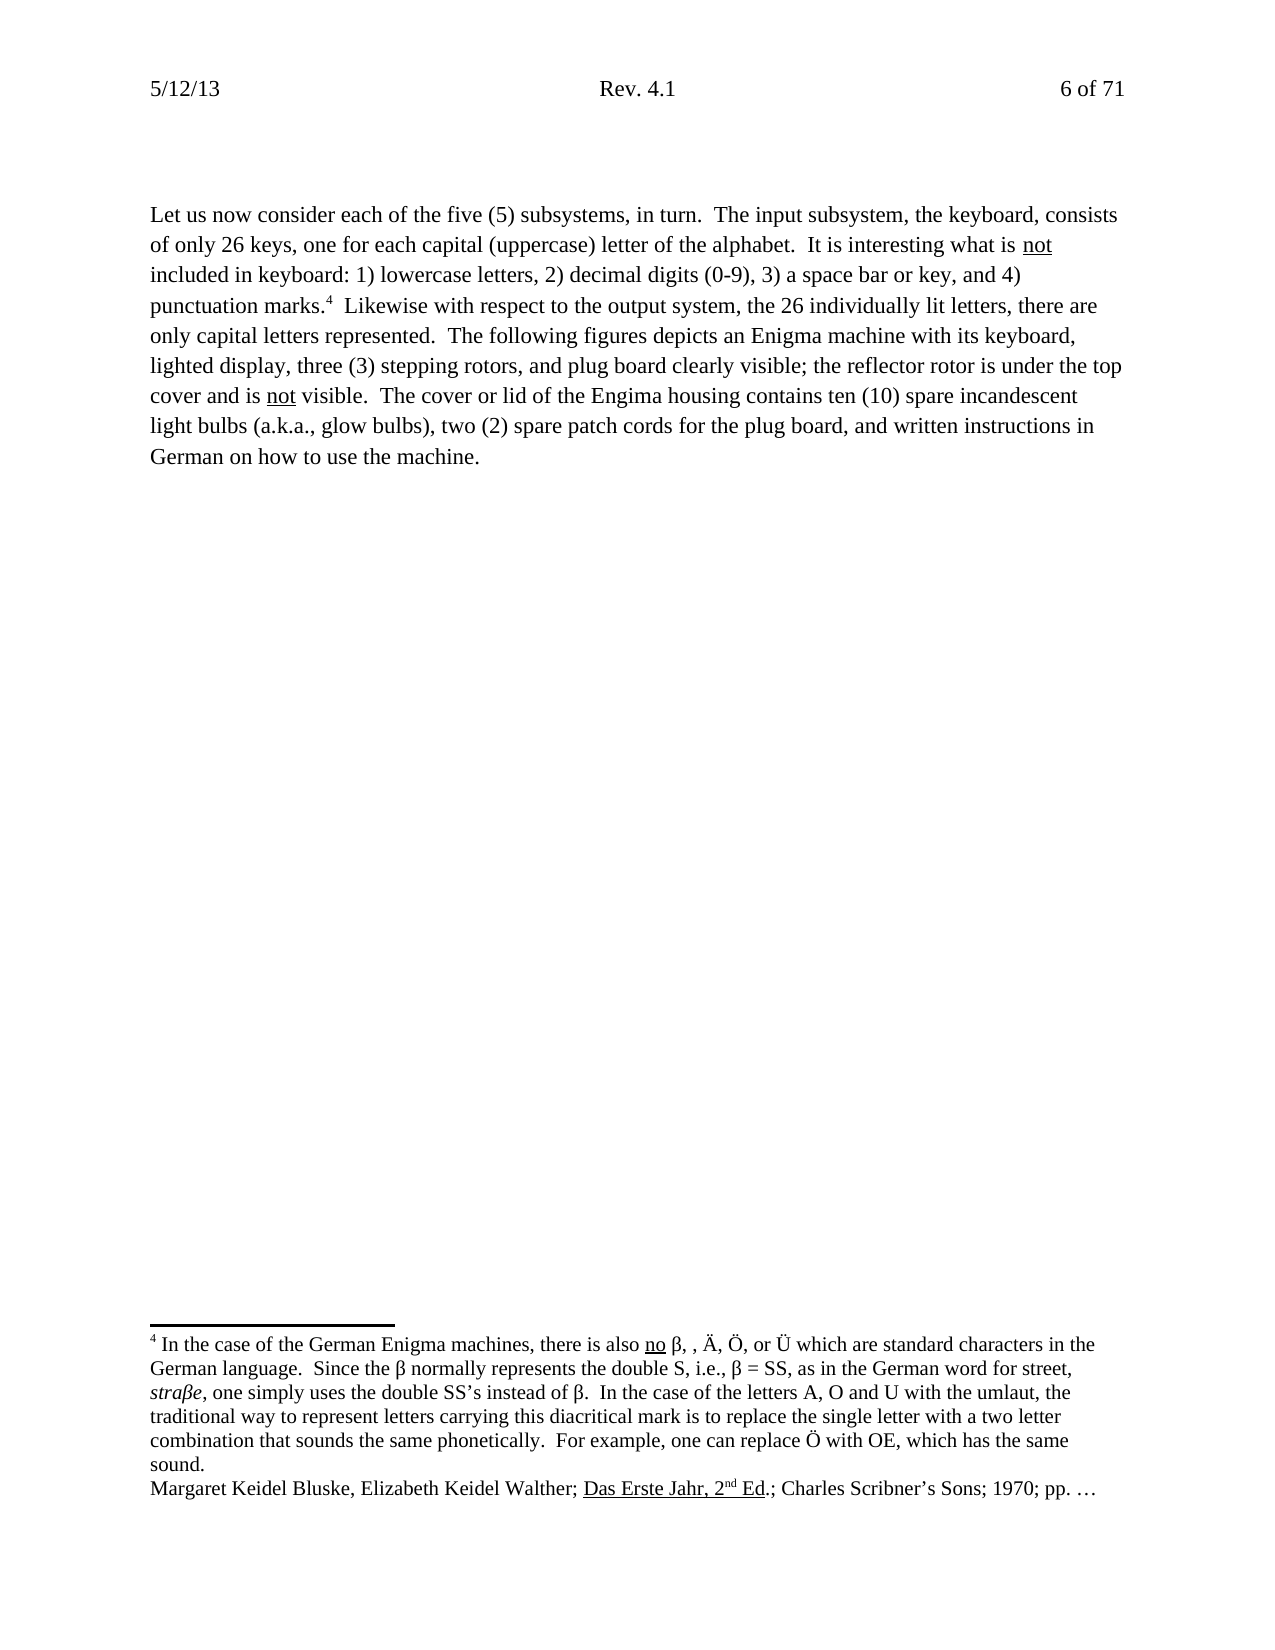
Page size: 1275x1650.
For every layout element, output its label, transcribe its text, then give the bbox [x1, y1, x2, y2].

text Let us now consider each of the five (5) subsystems, in turn. The input subsystem, the keyboard, consists of only 26 keys, one for each capital (uppercase) letter of the alphabet. It is interesting what is not included in keyboard: 1) lowercase letters, 2) decimal digits (0-9), 3) a space bar or key, and 4) punctuation marks. Likewise with respect to the output system, the 26 individually lit letters, there are only capital letters represented. The following figures depicts an Enigma machine with its keyboard, lighted display, three (3) stepping rotors, and plug board clearly visible; the reflector rotor is under the top cover and is not visible. The cover or lid of the Engima housing contains ten (10) spare incandescent light bulbs (a.k.a., glow bulbs), two (2) spare patch cords for the plug board, and written instructions in German on how to use the machine. [150, 201, 1125, 469]
